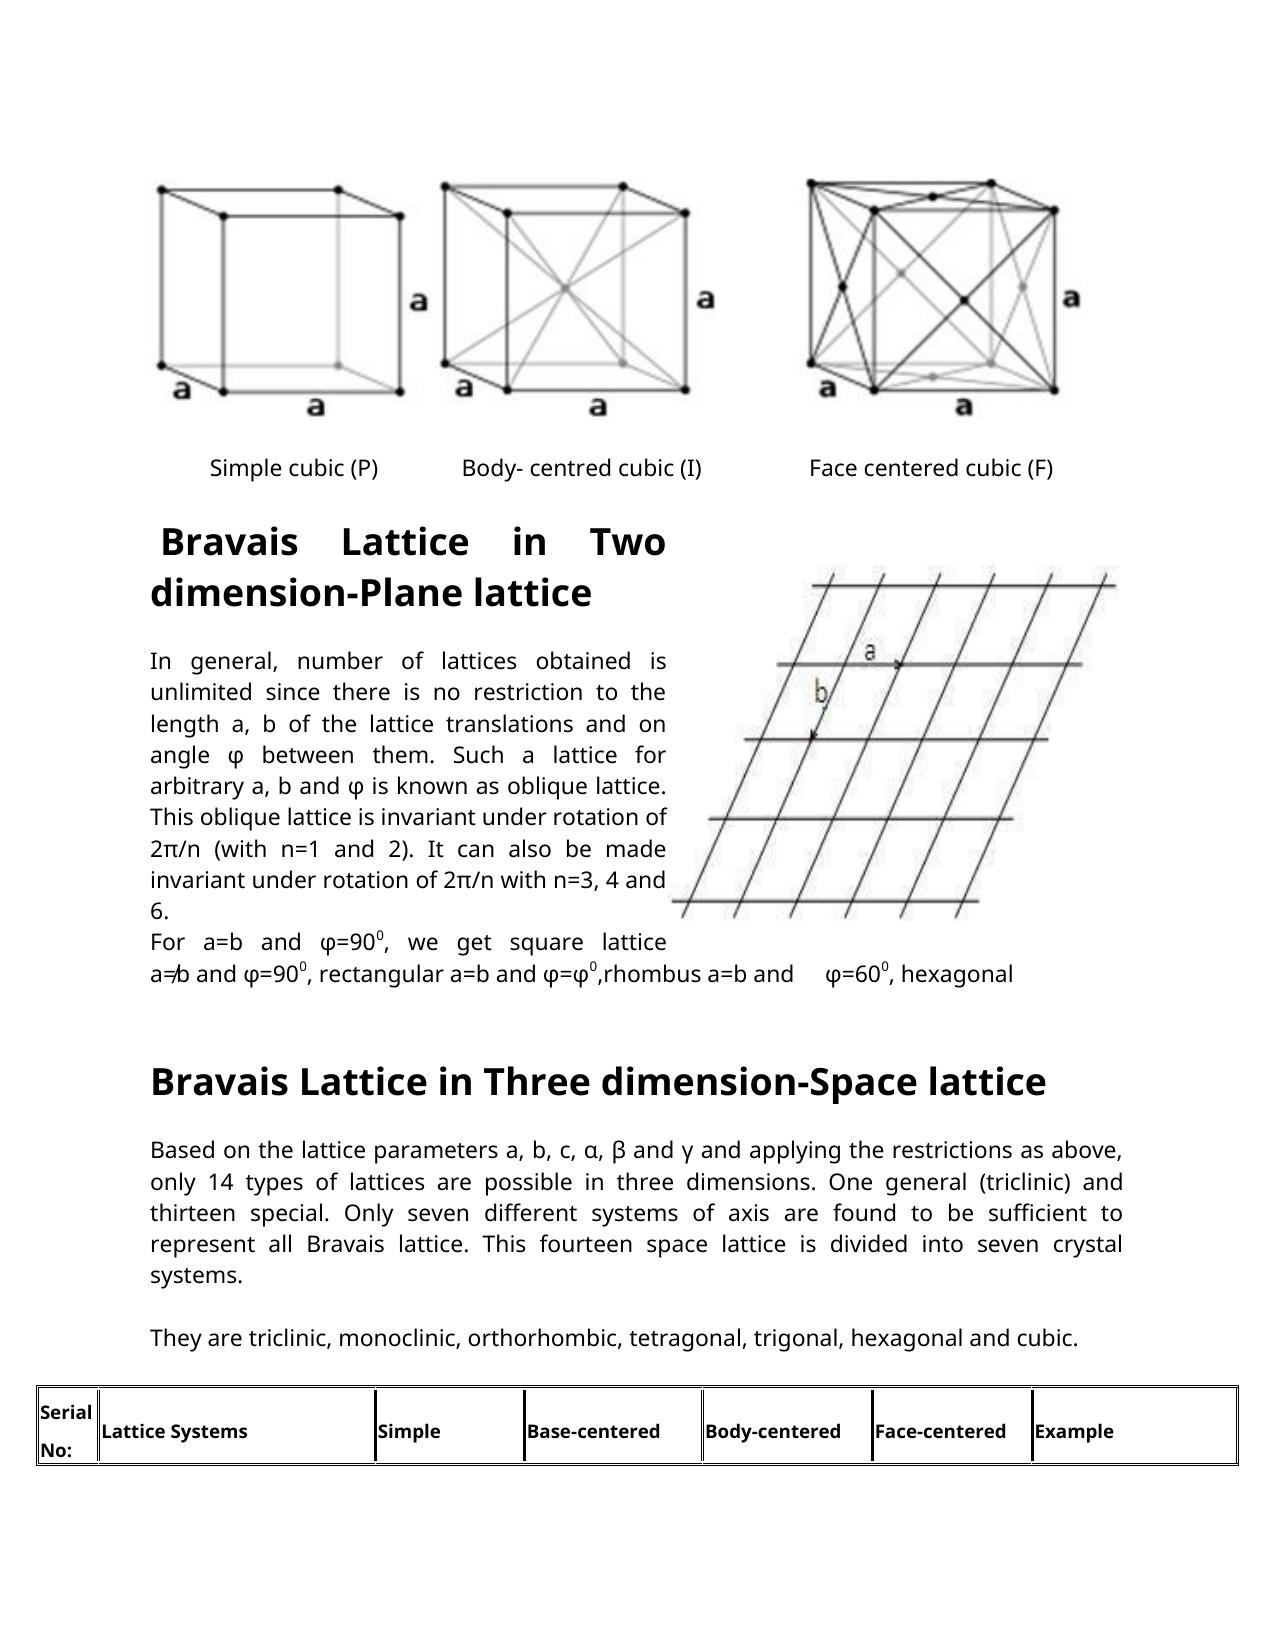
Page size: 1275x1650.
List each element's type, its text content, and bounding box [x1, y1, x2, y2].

text Simple cubic (P) Body- centred cubic (I) Face centered cubic (F) [150, 452, 1125, 484]
table_header Body-centered [703, 1388, 872, 1463]
text Bravais Lattice in Three dimension-Space lattice [150, 1055, 1125, 1106]
text They are triclinic, monoclinic, orthorhombic, tetragonal, trigonal, hexagonal and cubic. [150, 1322, 1125, 1353]
text For a=b and φ=900, we get square lattice a≠b and φ=900, rectangular a=b and φ=φ0,rhombus a=b and φ=600, hexagonal [150, 926, 1125, 989]
table_header Lattice Systems [99, 1388, 375, 1463]
table_header Serial No: [39, 1388, 99, 1463]
text In general, number of lattices obtained is unlimited since there is no restriction to the length a, b of the lattice translations and on angle φ between them. Such a lattice for arbitrary a, b and φ is known as oblique lattice. This oblique lattice is invariant under rotation of 2π/n (with n=1 and 2). It can also be made invariant under rotation of 2π/n with n=3, 4 and 6. [150, 645, 667, 926]
table_header Example [1032, 1388, 1236, 1463]
table_header Base-centered [524, 1388, 703, 1463]
text Bravais Lattice in Two dimension-Plane lattice [150, 515, 1125, 617]
text Based on the lattice parameters a, b, c, α, β and γ and applying the restrictions as above, only 14 types of lattices are possible in three dimensions. One general (triclinic) and thirteen special. Only seven different systems of axis are found to be sufficient to represent all Bravais lattice. This fourteen space lattice is divided into seven crystal systems. [150, 1134, 1125, 1291]
picture [150, 178, 1091, 422]
table_header Simple [375, 1388, 524, 1463]
picture [667, 565, 1125, 928]
table_header Face-centered [872, 1386, 1032, 1463]
